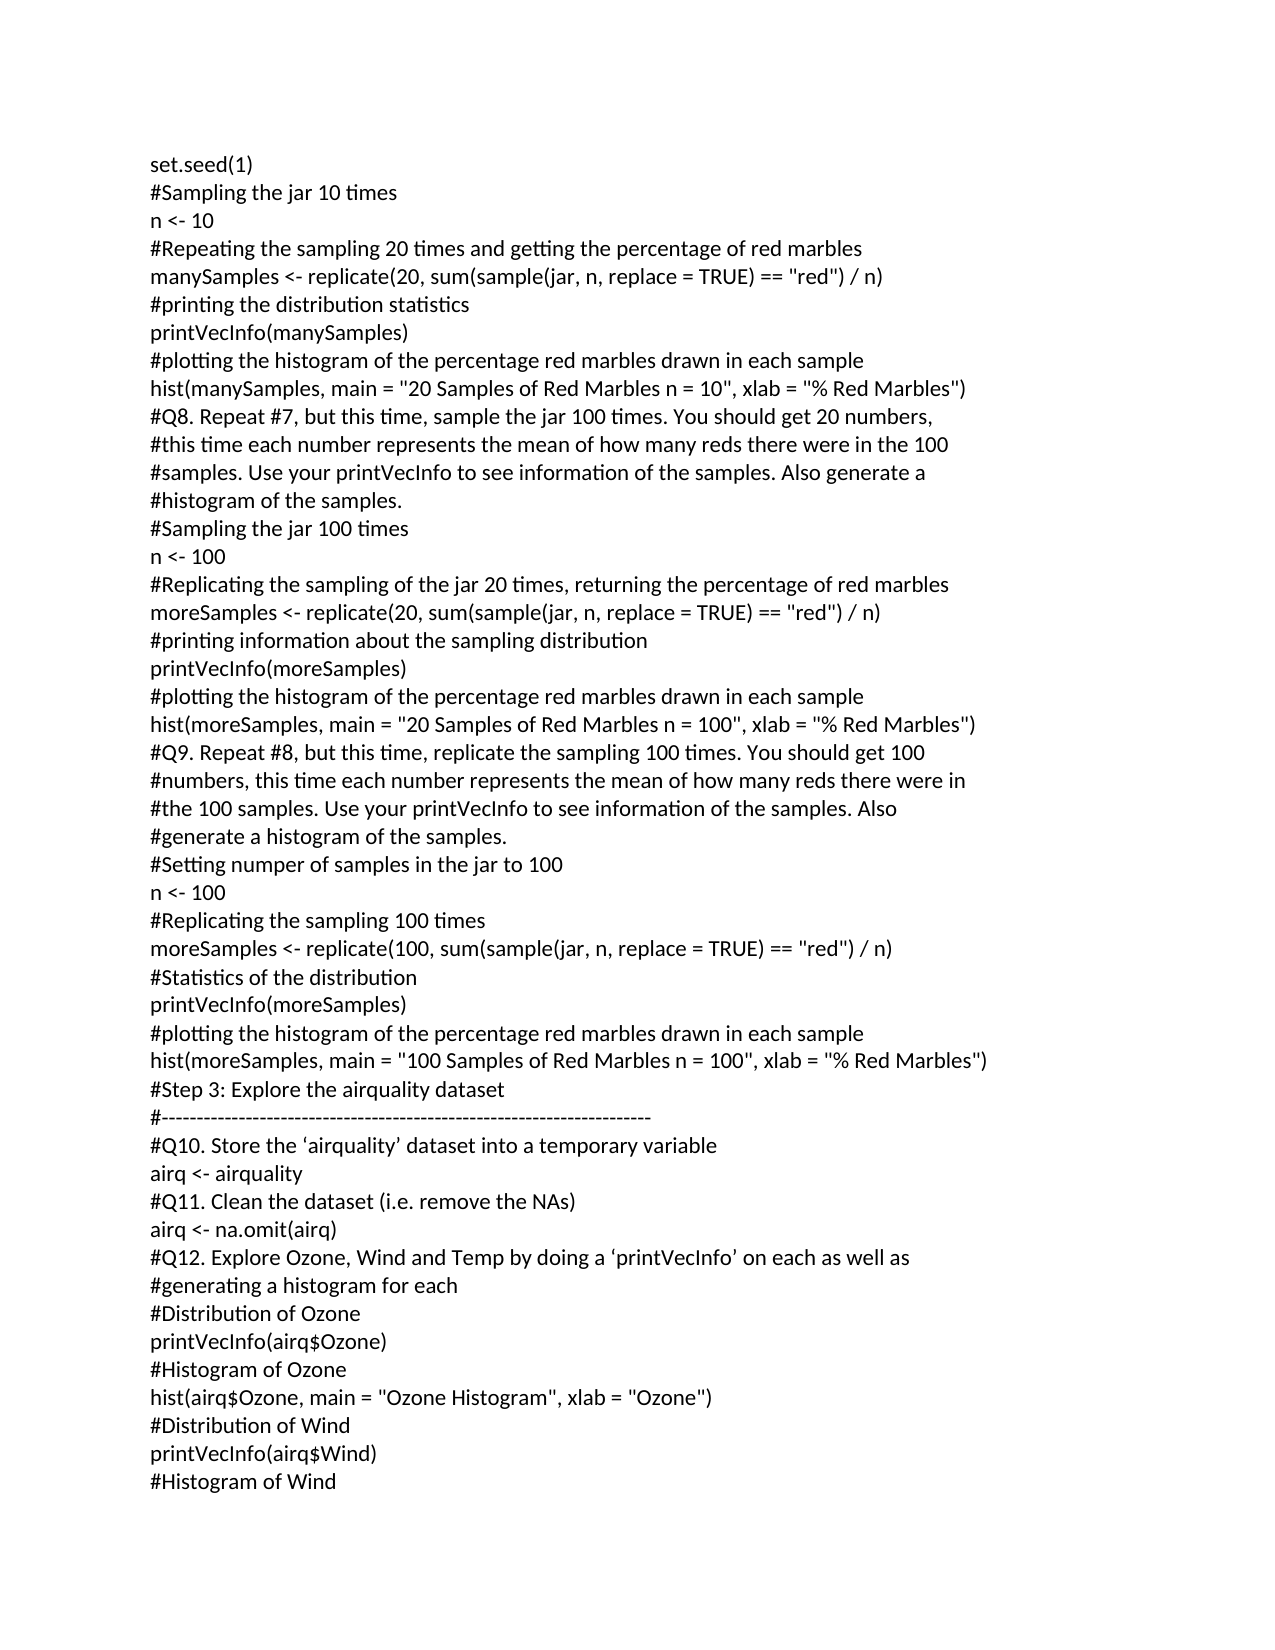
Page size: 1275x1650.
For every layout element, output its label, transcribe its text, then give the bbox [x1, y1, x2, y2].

text #plotting the histogram of the percentage red marbles drawn in each sample [150, 346, 1125, 374]
text manySamples <- replicate(20, sum(sample(jar, n, replace = TRUE) == "red") / n) [150, 262, 1125, 290]
text #the 100 samples. Use your printVecInfo to see information of the samples. Also [150, 794, 1125, 822]
text moreSamples <- replicate(20, sum(sample(jar, n, replace = TRUE) == "red") / n) [150, 598, 1125, 626]
text hist(airq$Ozone, main = "Ozone Histogram", xlab = "Ozone") [150, 1383, 1125, 1411]
text n <- 10 [150, 206, 1125, 234]
text printVecInfo(airq$Ozone) [150, 1327, 1125, 1355]
text #generate a histogram of the samples. [150, 822, 1125, 851]
text hist(manySamples, main = "20 Samples of Red Marbles n = 10", xlab = "% Red Marbles") [150, 374, 1125, 402]
text #Sampling the jar 100 times [150, 514, 1125, 542]
text printVecInfo(moreSamples) [150, 991, 1125, 1019]
text #Sampling the jar 10 times [150, 178, 1125, 206]
text #plotting the histogram of the percentage red marbles drawn in each sample [150, 682, 1125, 710]
text #printing the distribution statistics [150, 290, 1125, 318]
text #Histogram of Wind [150, 1467, 1125, 1495]
text #Setting numper of samples in the jar to 100 [150, 851, 1125, 878]
text #Q10. Store the ‘airquality’ dataset into a temporary variable [150, 1131, 1125, 1159]
text n <- 100 [150, 878, 1125, 907]
text hist(moreSamples, main = "20 Samples of Red Marbles n = 100", xlab = "% Red Marbles") [150, 710, 1125, 738]
text printVecInfo(moreSamples) [150, 654, 1125, 682]
text #Distribution of Ozone [150, 1299, 1125, 1327]
text hist(moreSamples, main = "100 Samples of Red Marbles n = 100", xlab = "% Red Marbles") [150, 1047, 1125, 1075]
text #printing information about the sampling distribution [150, 626, 1125, 654]
text #---------------------------------------------------------------------- [150, 1103, 1125, 1131]
text set.seed(1) [150, 150, 1125, 178]
text airq <- na.omit(airq) [150, 1215, 1125, 1243]
text #Step 3: Explore the airquality dataset [150, 1075, 1125, 1103]
text airq <- airquality [150, 1159, 1125, 1187]
text #generating a histogram for each [150, 1271, 1125, 1299]
text #Repeating the sampling 20 times and getting the percentage of red marbles [150, 234, 1125, 262]
text printVecInfo(airq$Wind) [150, 1439, 1125, 1467]
text #Q12. Explore Ozone, Wind and Temp by doing a ‘printVecInfo’ on each as well as [150, 1243, 1125, 1271]
text #Replicating the sampling of the jar 20 times, returning the percentage of red marbles [150, 570, 1125, 598]
text #Q8. Repeat #7, but this time, sample the jar 100 times. You should get 20 numbers, [150, 402, 1125, 430]
text #Histogram of Ozone [150, 1355, 1125, 1383]
text #Distribution of Wind [150, 1411, 1125, 1439]
text #Q11. Clean the dataset (i.e. remove the NAs) [150, 1187, 1125, 1215]
text #Q9. Repeat #8, but this time, replicate the sampling 100 times. You should get 100 [150, 738, 1125, 766]
text #this time each number represents the mean of how many reds there were in the 100 [150, 430, 1125, 458]
text moreSamples <- replicate(100, sum(sample(jar, n, replace = TRUE) == "red") / n) [150, 934, 1125, 963]
text #numbers, this time each number represents the mean of how many reds there were in [150, 766, 1125, 794]
text printVecInfo(manySamples) [150, 318, 1125, 346]
text #histogram of the samples. [150, 486, 1125, 514]
text #plotting the histogram of the percentage red marbles drawn in each sample [150, 1019, 1125, 1047]
text #Statistics of the distribution [150, 963, 1125, 991]
text n <- 100 [150, 542, 1125, 570]
text #Replicating the sampling 100 times [150, 907, 1125, 934]
text #samples. Use your printVecInfo to see information of the samples. Also generate a [150, 458, 1125, 486]
